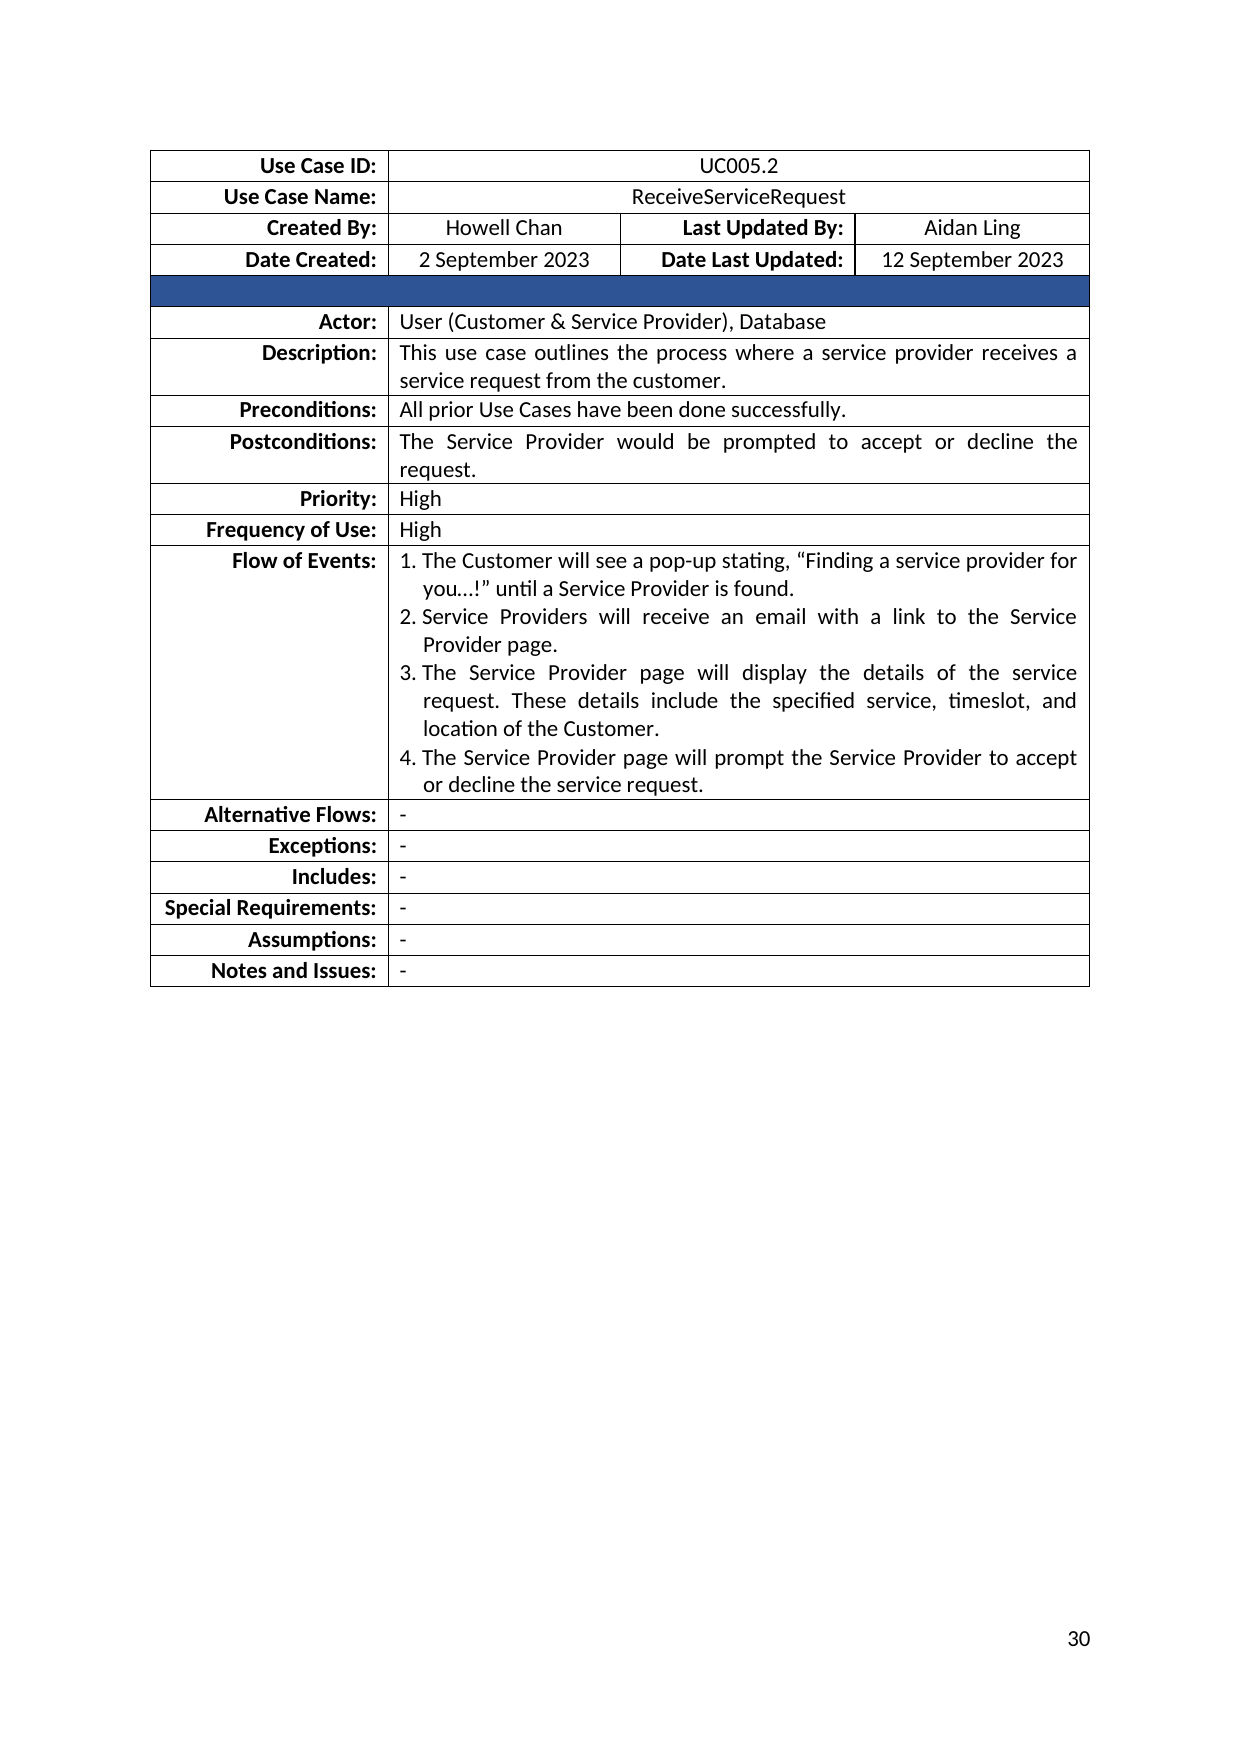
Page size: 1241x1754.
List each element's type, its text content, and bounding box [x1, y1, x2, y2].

table_cell Aidan Ling [856, 214, 1089, 244]
table_cell Description: [151, 339, 388, 394]
table_cell Flow of Events: [151, 546, 388, 799]
table_cell - [389, 800, 1089, 830]
table_cell Notes and Issues: [151, 956, 388, 986]
table_cell User (Customer & Service Provider), Database [389, 307, 1089, 337]
table_cell [151, 276, 1089, 306]
table_cell Preconditions: [151, 396, 388, 426]
table_cell 2 September 2023 [389, 245, 620, 275]
table_cell - [389, 862, 1089, 892]
table_header Use Case ID: [151, 151, 388, 181]
table_cell 12 September 2023 [856, 245, 1089, 275]
table_cell Includes: [151, 862, 388, 892]
table_cell The Customer will see a pop-up stating, “Finding a service provider for you…!” until a Service Provider is found. Service Providers will receive an email with a link to the Service Provider page. The Service Provider page will display the details of the service request. These details include the specified service, timeslot, and location of the Customer. The Service Provider page will prompt the Service Provider to accept or decline the service request. [389, 546, 1089, 799]
table_header UC005.2 [389, 151, 1089, 181]
table_cell All prior Use Cases have been done successfully. [389, 396, 1089, 426]
table_cell Frequency of Use: [151, 515, 388, 545]
table_cell ReceiveServiceRequest [389, 182, 1089, 212]
table_cell High [389, 515, 1089, 545]
table_cell Date Created: [151, 245, 388, 275]
table_cell Last Updated By: [621, 214, 854, 244]
table_cell Exceptions: [151, 831, 388, 861]
table_cell Date Last Updated: [621, 245, 854, 275]
table_cell - [389, 956, 1089, 986]
table_cell Created By: [151, 214, 388, 244]
table_cell High [389, 484, 1089, 514]
table_cell Actor: [151, 307, 388, 337]
table_cell The Service Provider would be prompted to accept or decline the request. [389, 427, 1089, 483]
table_cell - [389, 831, 1089, 861]
table_cell This use case outlines the process where a service provider receives a service request from the customer. [389, 339, 1089, 394]
table_cell Assumptions: [151, 925, 388, 955]
table_cell Priority: [151, 484, 388, 514]
table_cell Alternative Flows: [151, 800, 388, 830]
table_cell Use Case Name: [151, 182, 388, 212]
table_cell - [389, 894, 1089, 924]
table_cell Special Requirements: [151, 894, 388, 924]
table_cell - [389, 925, 1089, 955]
table_cell Postconditions: [151, 427, 388, 483]
table_cell Howell Chan [389, 214, 620, 244]
